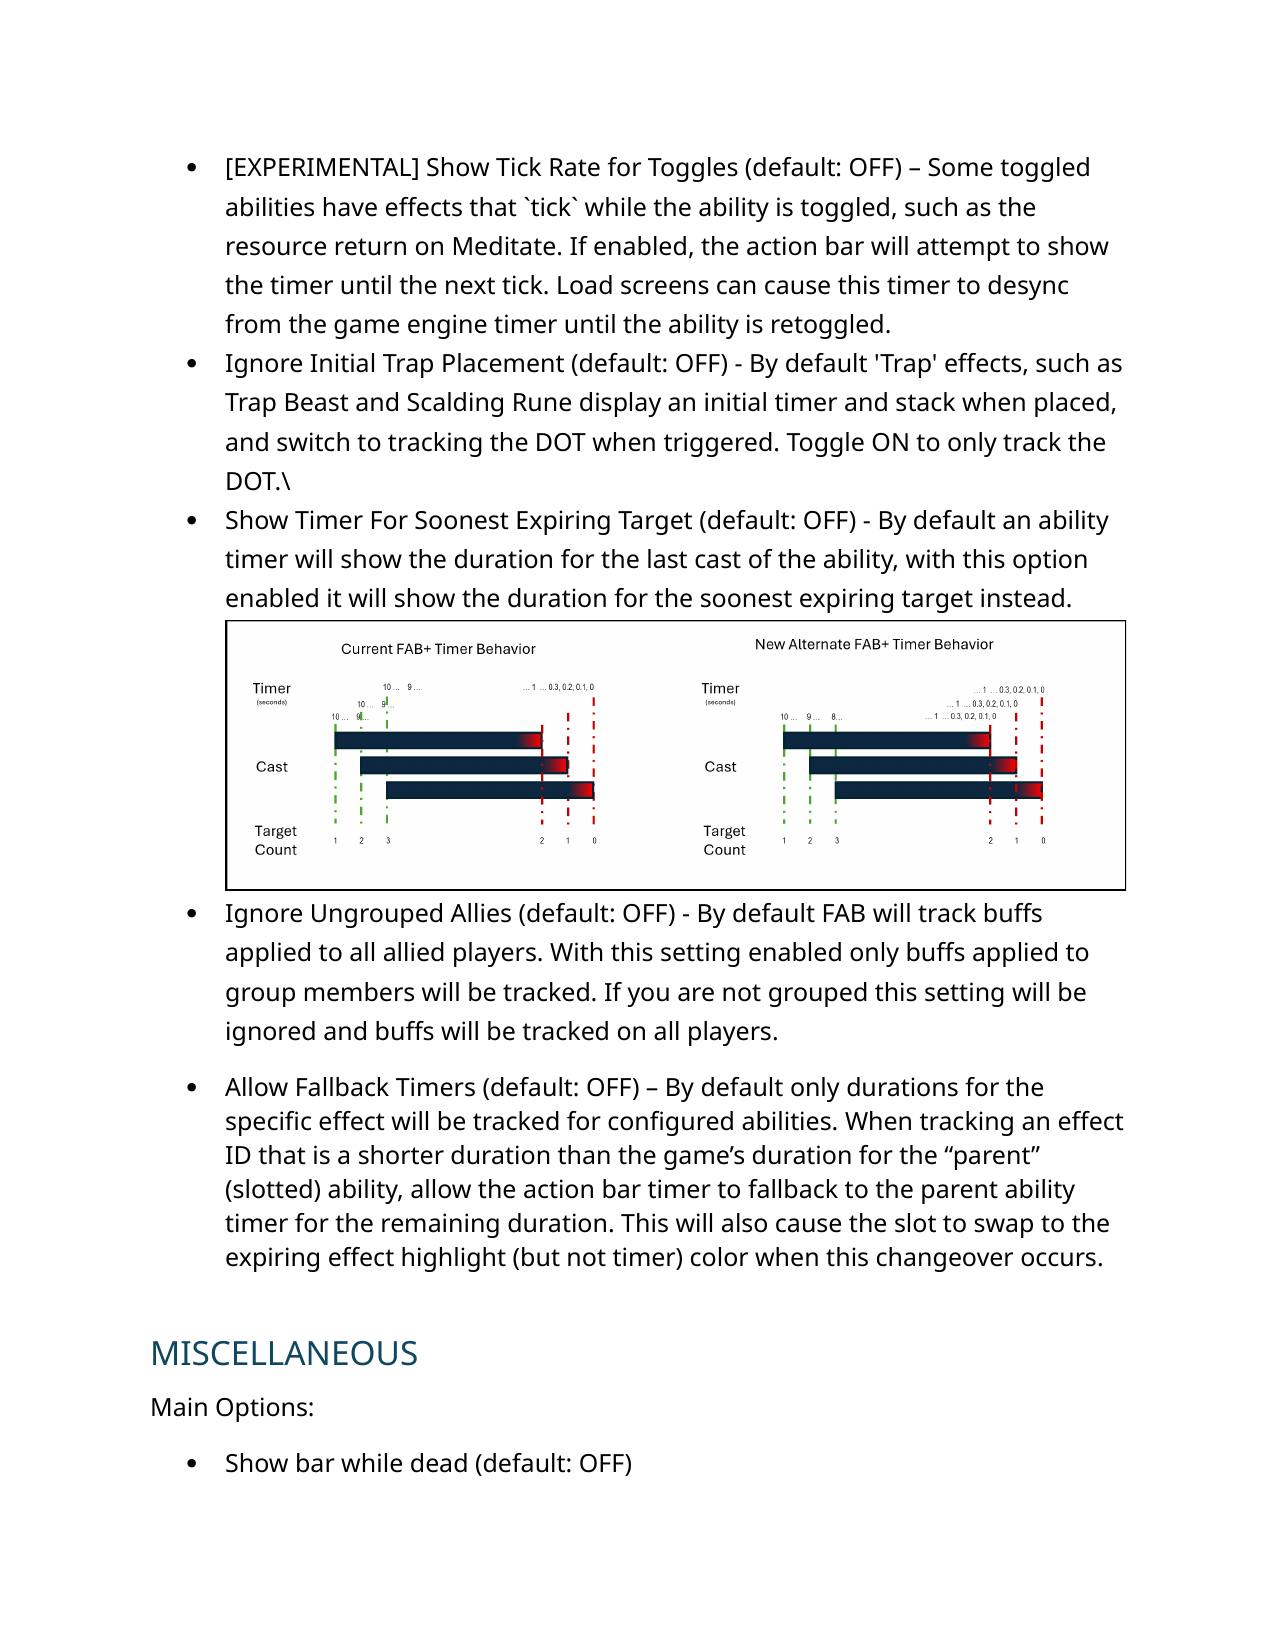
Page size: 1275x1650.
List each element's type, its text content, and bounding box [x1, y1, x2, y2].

picture [225, 620, 1127, 891]
list Ignore Ungrouped Allies (default: OFF) - By default FAB will track buffs applied to all allied players. With this setting enabled only buffs applied to group members will be tracked. If you are not grouped this setting will be ignored and buffs will be tracked on all players. [187, 896, 1125, 1047]
list Show Timer For Soonest Expiring Target (default: OFF) - By default an ability timer will show the duration for the last cast of the ability, with this option enabled it will show the duration for the soonest expiring target instead. [187, 502, 1125, 615]
subtitle MISCELLANEOUS [150, 1329, 1125, 1375]
text Main Options: [150, 1390, 1125, 1424]
list Show bar while dead (default: OFF) [187, 1446, 1125, 1480]
list [EXPERIMENTAL] Show Tick Rate for Toggles (default: OFF) – Some toggled abilities have effects that `tick` while the ability is toggled, such as the resource return on Meditate. If enabled, the action bar will attempt to show the timer until the next tick. Load screens can cause this timer to desync from the game engine timer until the ability is retoggled. [187, 150, 1125, 341]
list Ignore Initial Trap Placement (default: OFF) - By default 'Trap' effects, such as Trap Beast and Scalding Rune display an initial timer and stack when placed, and switch to tracking the DOT when triggered. Toggle ON to only track the DOT.\ [187, 346, 1125, 497]
list Allow Fallback Timers (default: OFF) – By default only durations for the specific effect will be tracked for configured abilities. When tracking an effect ID that is a shorter duration than the game’s duration for the “parent” (slotted) ability, allow the action bar timer to fallback to the parent ability timer for the remaining duration. This will also cause the slot to swap to the expiring effect highlight (but not timer) color when this changeover occurs. [187, 1069, 1125, 1273]
